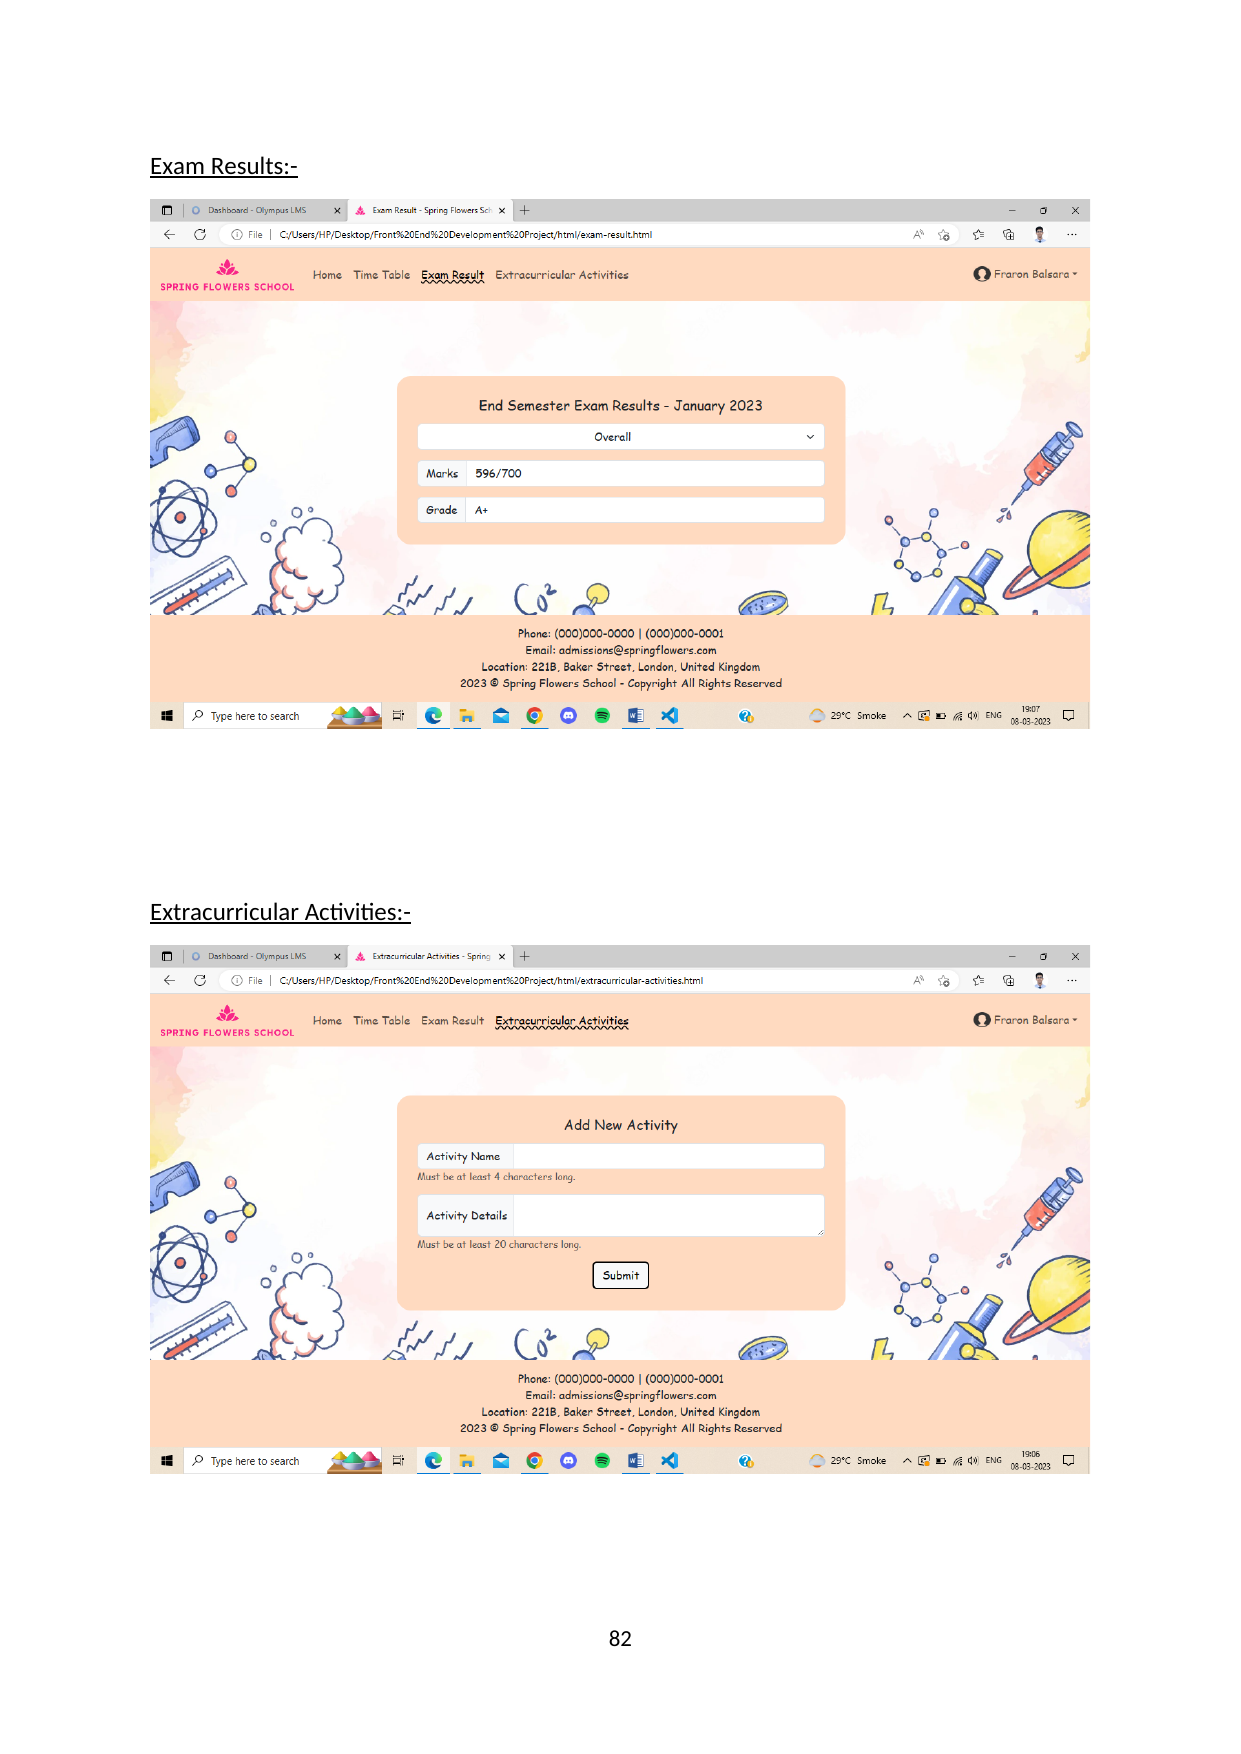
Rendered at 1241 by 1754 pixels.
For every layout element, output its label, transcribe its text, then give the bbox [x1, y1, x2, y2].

text Exam Results:- [150, 150, 1090, 181]
picture [150, 199, 1091, 729]
picture [150, 945, 1091, 1474]
text Extracurricular Activities:- [150, 896, 1090, 926]
